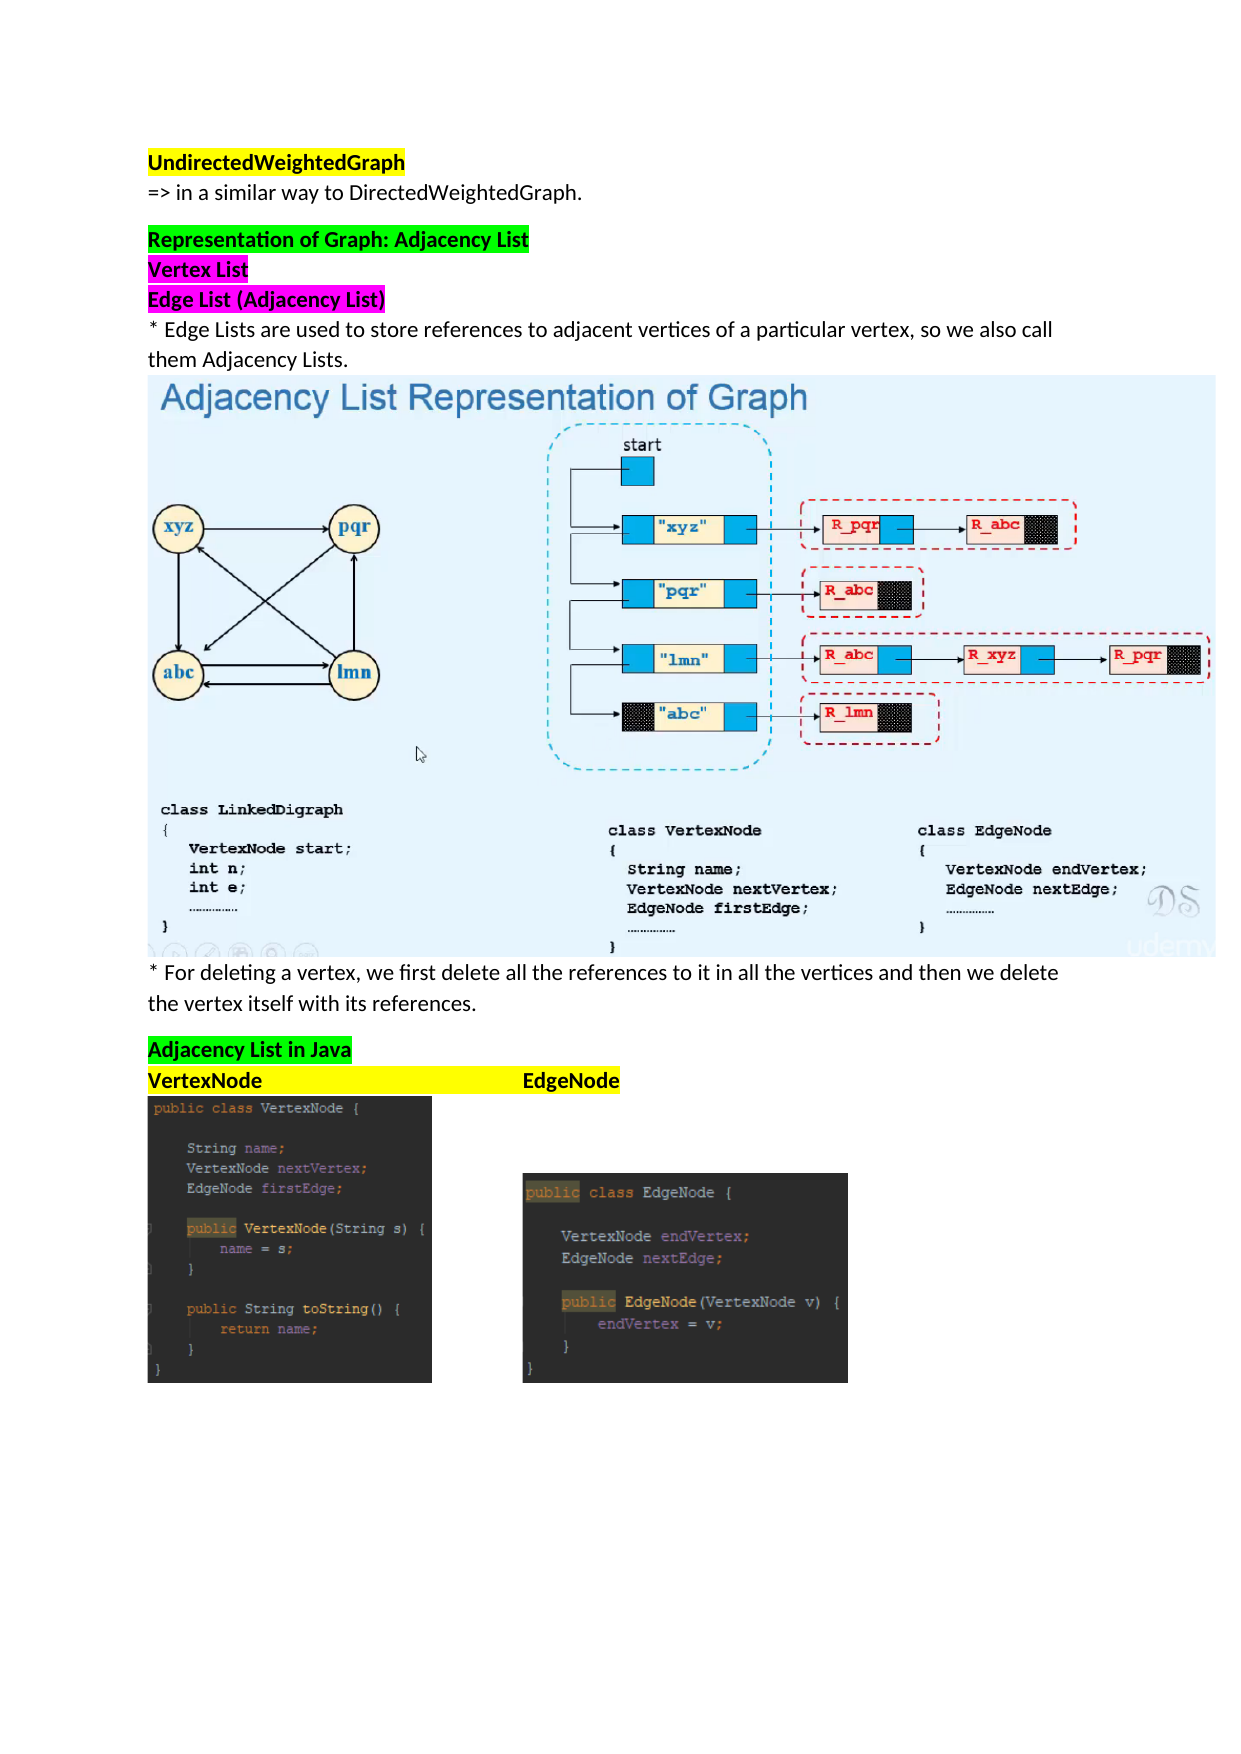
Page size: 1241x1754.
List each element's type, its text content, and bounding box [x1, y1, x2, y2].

text UndirectedWeightedGraph => in a similar way to DirectedWeightedGraph. [148, 148, 1093, 206]
text Representation of Graph: Adjacency List Vertex List Edge List (Adjacency List) * Edge Lists are used to store references to adjacent vertices of a particular vertex, so we also call them Adjacency Lists. * For deleting a vertex, we first delete all the references to it in all the vertices and then we delete the vertex itself with its references. [148, 225, 1093, 375]
picture [147, 375, 1216, 957]
picture [522, 1173, 848, 1383]
picture [147, 1096, 432, 1383]
text Representation of Graph: Adjacency List Vertex List Edge List (Adjacency List) * Edge Lists are used to store references to adjacent vertices of a particular vertex, so we also call them Adjacency Lists. * For deleting a vertex, we first delete all the references to it in all the vertices and then we delete the vertex itself with its references. [148, 957, 1093, 1017]
